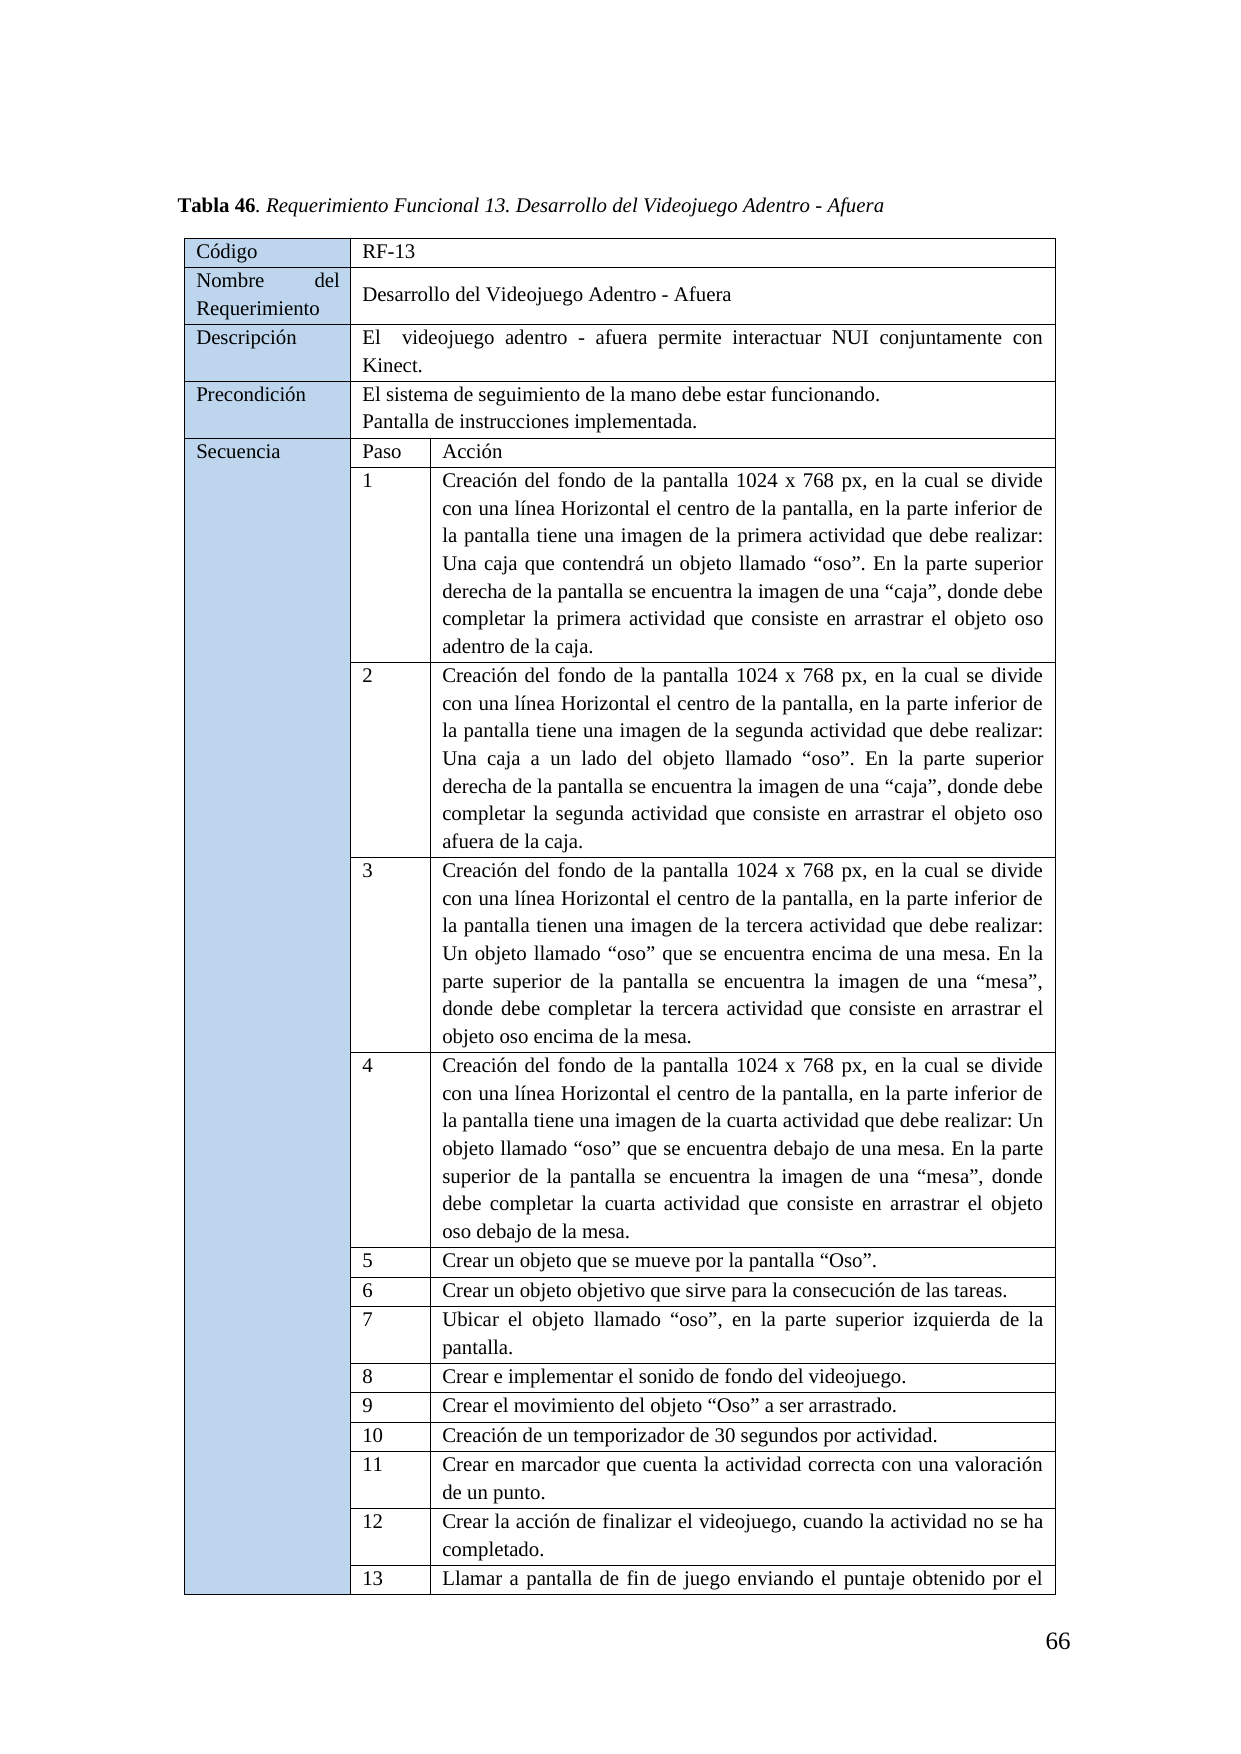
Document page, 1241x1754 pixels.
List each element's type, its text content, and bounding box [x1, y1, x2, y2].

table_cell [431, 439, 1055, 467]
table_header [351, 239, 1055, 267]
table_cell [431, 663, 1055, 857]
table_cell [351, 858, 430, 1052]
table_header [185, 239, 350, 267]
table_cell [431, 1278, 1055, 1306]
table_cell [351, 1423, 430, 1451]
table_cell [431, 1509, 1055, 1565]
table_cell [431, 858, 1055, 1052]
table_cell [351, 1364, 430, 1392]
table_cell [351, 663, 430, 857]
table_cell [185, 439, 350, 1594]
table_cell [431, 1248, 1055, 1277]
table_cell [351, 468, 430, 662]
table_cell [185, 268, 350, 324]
text Tabla 46. Requerimiento Funcional 13. Desarrollo del Videojuego Adentro - Afuera [177, 193, 1063, 217]
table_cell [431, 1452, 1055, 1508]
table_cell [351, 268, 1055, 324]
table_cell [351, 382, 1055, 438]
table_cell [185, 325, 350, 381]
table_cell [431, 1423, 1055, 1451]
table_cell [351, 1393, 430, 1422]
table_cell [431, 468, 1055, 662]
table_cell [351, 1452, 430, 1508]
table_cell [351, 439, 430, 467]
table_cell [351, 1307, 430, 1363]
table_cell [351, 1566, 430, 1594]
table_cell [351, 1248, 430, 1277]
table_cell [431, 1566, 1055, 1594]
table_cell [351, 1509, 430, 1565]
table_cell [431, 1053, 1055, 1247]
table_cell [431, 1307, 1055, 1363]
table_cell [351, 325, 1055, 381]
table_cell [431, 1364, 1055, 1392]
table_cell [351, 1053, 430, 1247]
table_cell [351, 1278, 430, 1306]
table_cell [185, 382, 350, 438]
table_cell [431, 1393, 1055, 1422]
